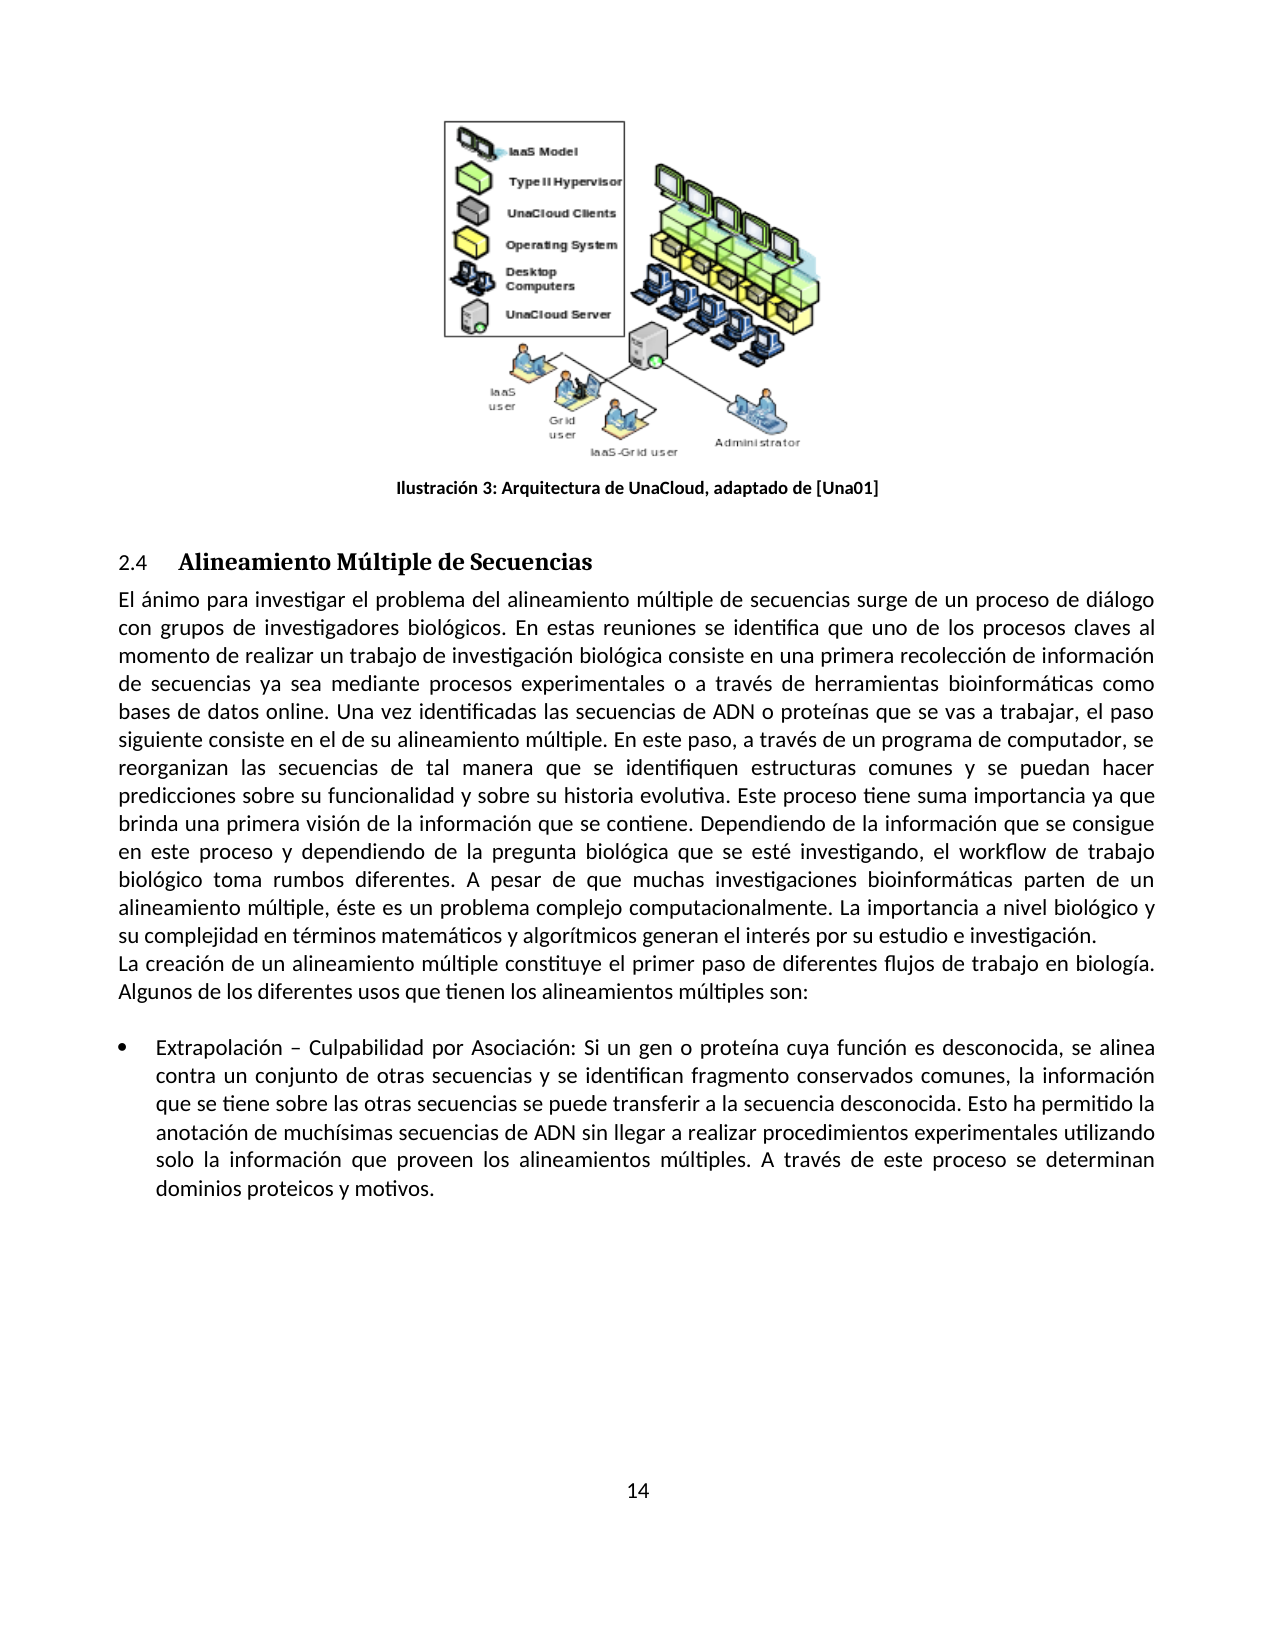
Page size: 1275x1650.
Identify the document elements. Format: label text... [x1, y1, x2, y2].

subtitle Alineamiento Múltiple de Secuencias [118, 548, 1157, 577]
list Extrapolación – Culpabilidad por Asociación: Si un gen o proteína cuya función es desconocida, se alinea contra un conjunto de otras secuencias y se identifican fragmento conservados comunes, la información que se tiene sobre las otras secuencias se puede transferir a la secuencia desconocida. Esto ha permitido la anotación de muchísimas secuencias de ADN sin llegar a realizar procedimientos experimentales utilizando solo la información que proveen los alineamientos múltiples. A través de este proceso se determinan dominios proteicos y motivos. [118, 1033, 1157, 1202]
text El ánimo para investigar el problema del alineamiento múltiple de secuencias surge de un proceso de diálogo con grupos de investigadores biológicos. En estas reuniones se identifica que uno de los procesos claves al momento de realizar un trabajo de investigación biológica consiste en una primera recolección de información de secuencias ya sea mediante procesos experimentales o a través de herramientas bioinformáticas como bases de datos online. Una vez identificadas las secuencias de ADN o proteínas que se vas a trabajar, el paso siguiente consiste en el de su alineamiento múltiple. En este paso, a través de un programa de computador, se reorganizan las secuencias de tal manera que se identifiquen estructuras comunes y se puedan hacer predicciones sobre su funcionalidad y sobre su historia evolutiva. Este proceso tiene suma importancia ya que brinda una primera visión de la información que se contiene. Dependiendo de la información que se consigue en este proceso y dependiendo de la pregunta biológica que se esté investigando, el workflow de trabajo biológico toma rumbos diferentes. A pesar de que muchas investigaciones bioinformáticas parten de un alineamiento múltiple, éste es un problema complejo computacionalmente. La importancia a nivel biológico y su complejidad en términos matemáticos y algorítmicos generan el interés por su estudio e investigación. [118, 585, 1157, 949]
text Ilustración 3: Arquitectura de UnaCloud, adaptado de [Una01] [118, 476, 1157, 499]
text La creación de un alineamiento múltiple constituye el primer paso de diferentes flujos de trabajo en biología. Algunos de los diferentes usos que tienen los alineamientos múltiples son: [118, 949, 1157, 1006]
